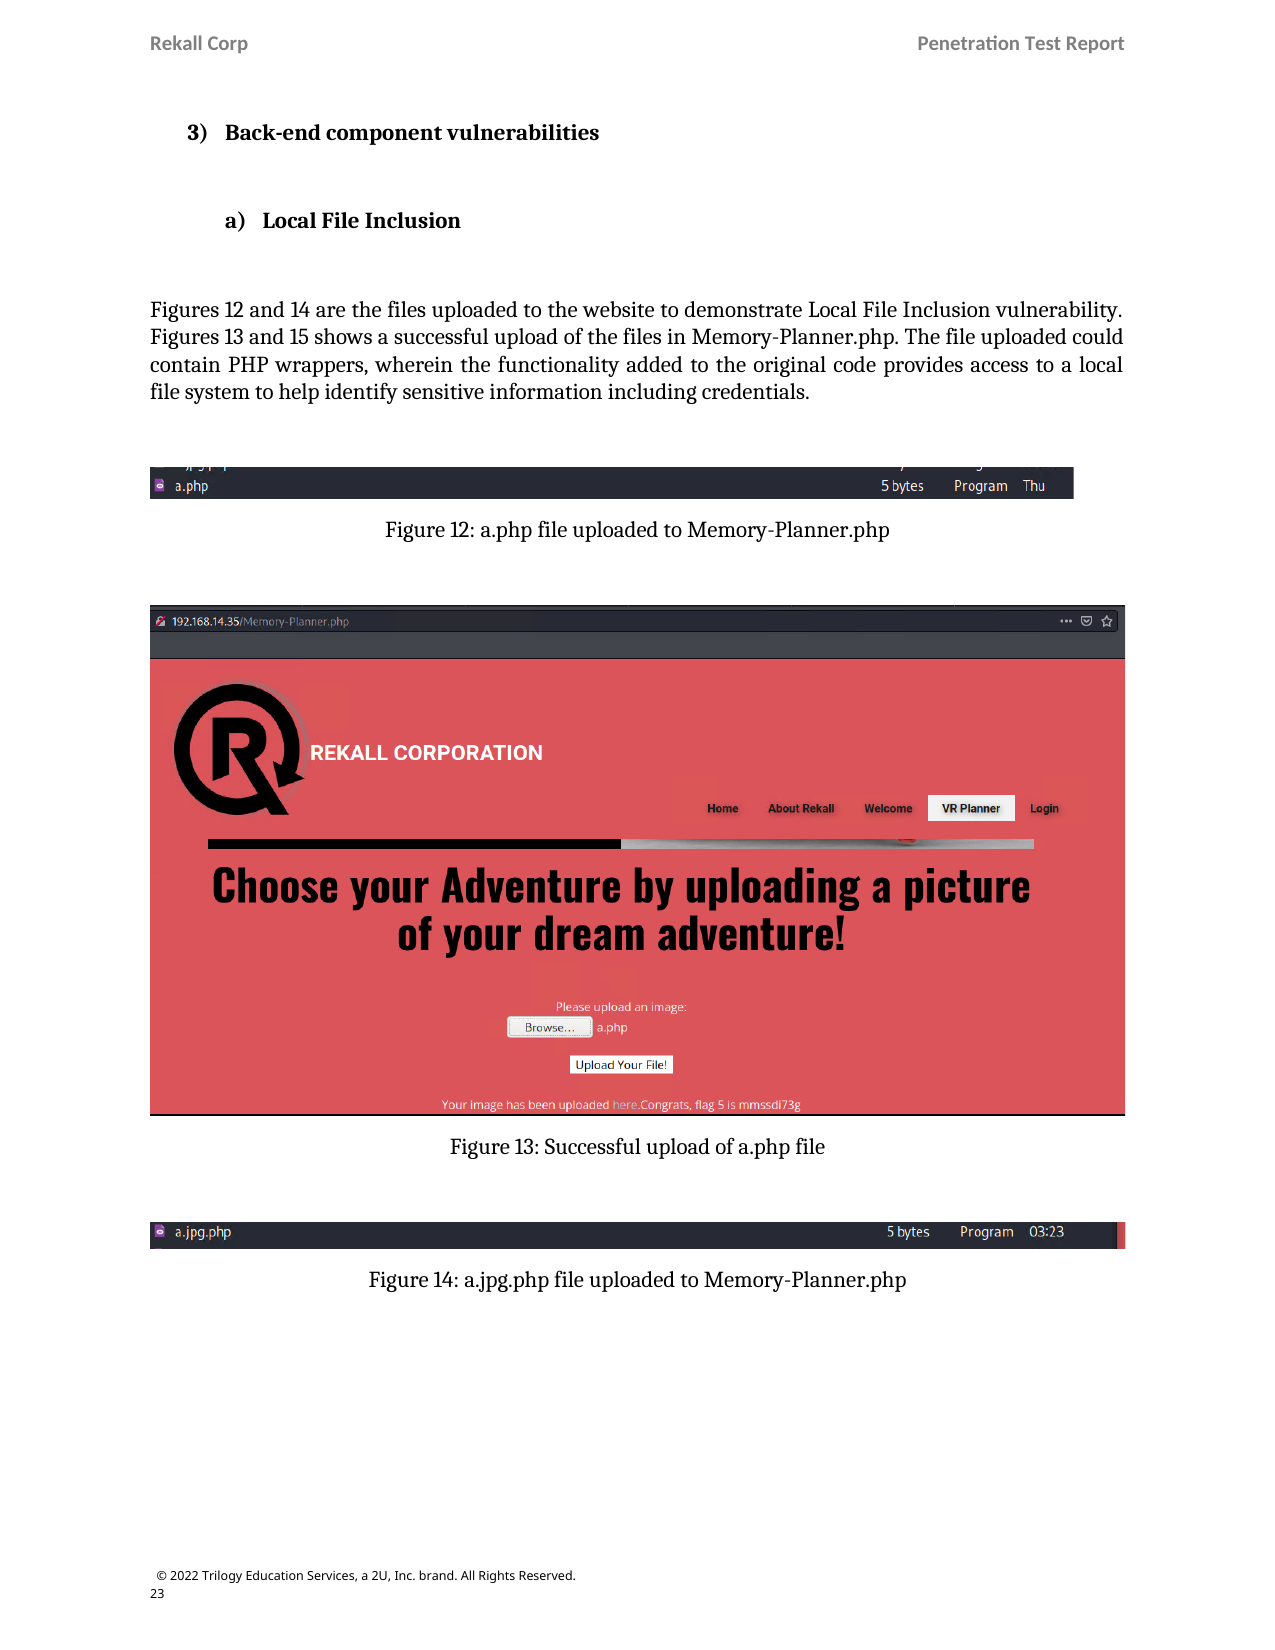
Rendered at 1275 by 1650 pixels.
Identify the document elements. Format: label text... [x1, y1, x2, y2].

text Figure 13: Successful upload of a.php file [150, 1134, 1125, 1160]
picture [150, 467, 1074, 499]
text Figures 12 and 14 are the files uploaded to the website to demonstrate Local File Inclusion vulnerability. Figures 13 and 15 shows a successful upload of the files in Memory-Planner.php. The file uploaded could contain PHP wrappers, wherein the functionality added to the original code provides access to a local file system to help identify sensitive information including credentials. [150, 296, 1125, 406]
text Figure 14: a.jpg.php file uploaded to Memory-Planner.php [150, 1267, 1125, 1293]
picture [150, 1222, 1126, 1249]
list Back-end component vulnerabilities [187, 119, 1125, 146]
picture [150, 605, 1125, 1116]
text Figure 12: a.php file uploaded to Memory-Planner.php [150, 516, 1125, 543]
list Local File Inclusion [225, 208, 1125, 234]
